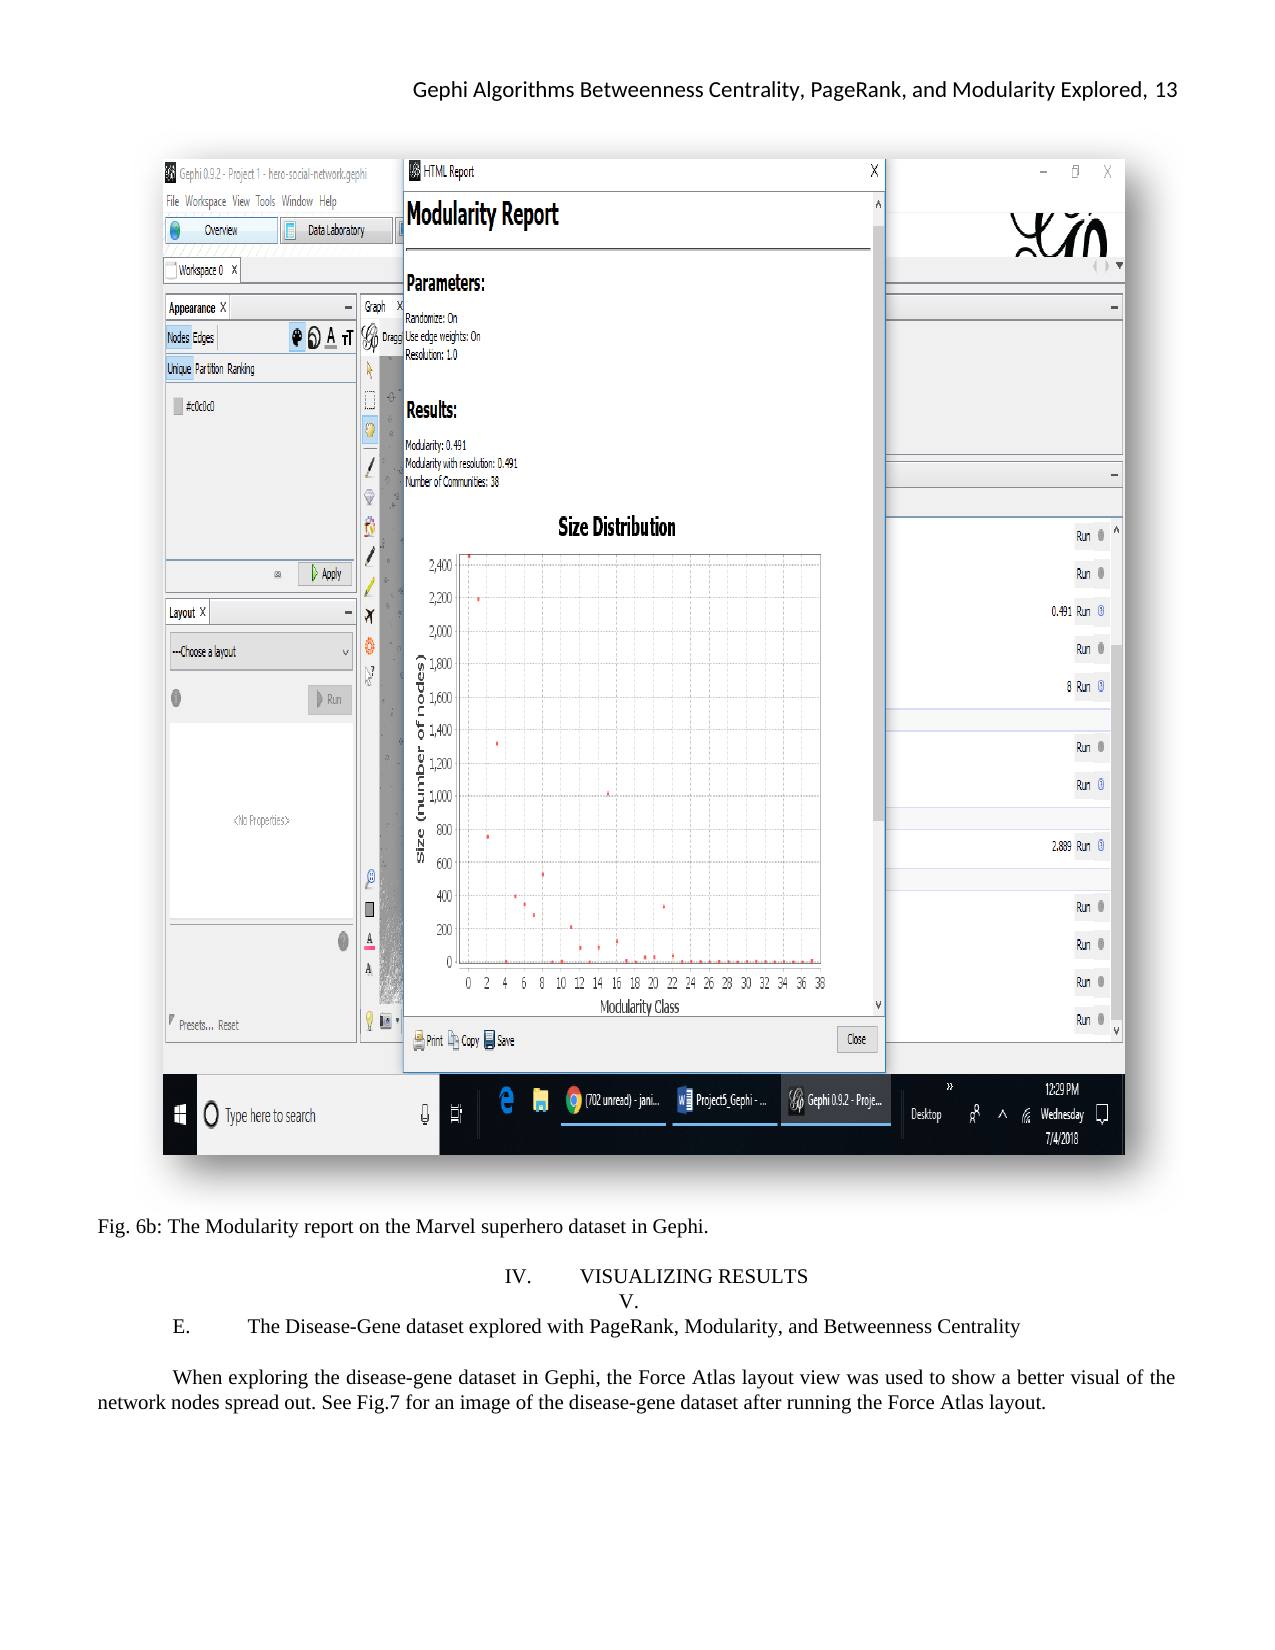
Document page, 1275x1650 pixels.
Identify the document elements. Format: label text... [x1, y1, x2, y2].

picture [163, 159, 1125, 1155]
text E. The Disease-Gene dataset explored with PageRank, Modularity, and Betweenness Centrality [97, 1314, 1177, 1338]
list VISUALIZING RESULTS [135, 1264, 1177, 1288]
text When exploring the disease-gene dataset in Gephi, the Force Atlas layout view was used to show a better visual of the network nodes spread out. See Fig.7 for an image of the disease-gene dataset after running the Force Atlas layout. [97, 1365, 1177, 1414]
text Fig. 6b: The Modularity report on the Marvel superhero dataset in Gephi. [97, 1214, 1177, 1238]
